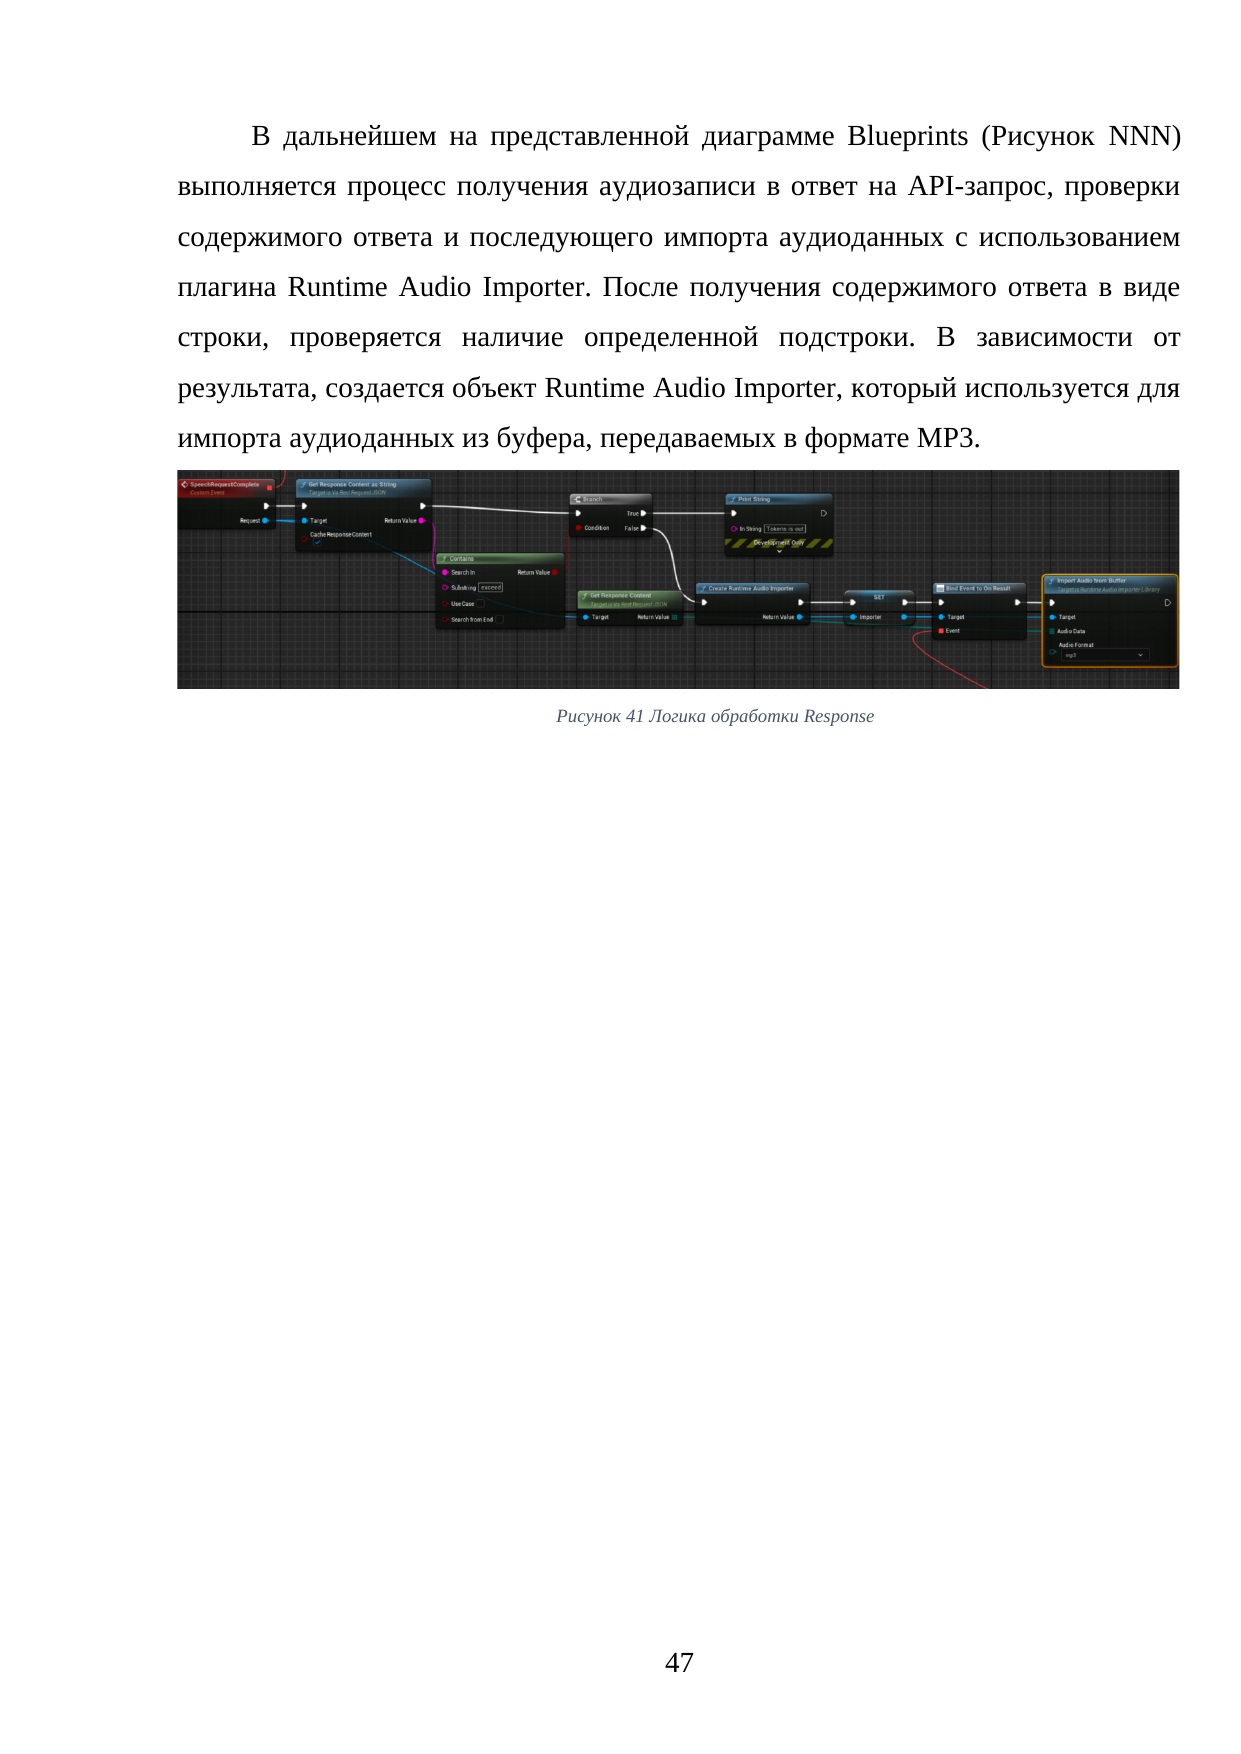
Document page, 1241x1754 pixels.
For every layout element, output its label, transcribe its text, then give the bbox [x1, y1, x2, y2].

picture [177, 470, 1180, 689]
text Рисунок 41 Логика обработки Response [177, 705, 1181, 727]
text В дальнейшем на представленной диаграмме Blueprints (Рисунок NNN) выполняется процесс получения аудиозаписи в ответ на API-запрос, проверки содержимого ответа и последующего импорта аудиоданных с использованием плагина Runtime Audio Importer. После получения содержимого ответа в виде строки, проверяется наличие определенной подстроки. В зависимости от результата, создается объект Runtime Audio Importer, который используется для импорта аудиоданных из буфера, передаваемых в формате MP3. [177, 118, 1181, 453]
